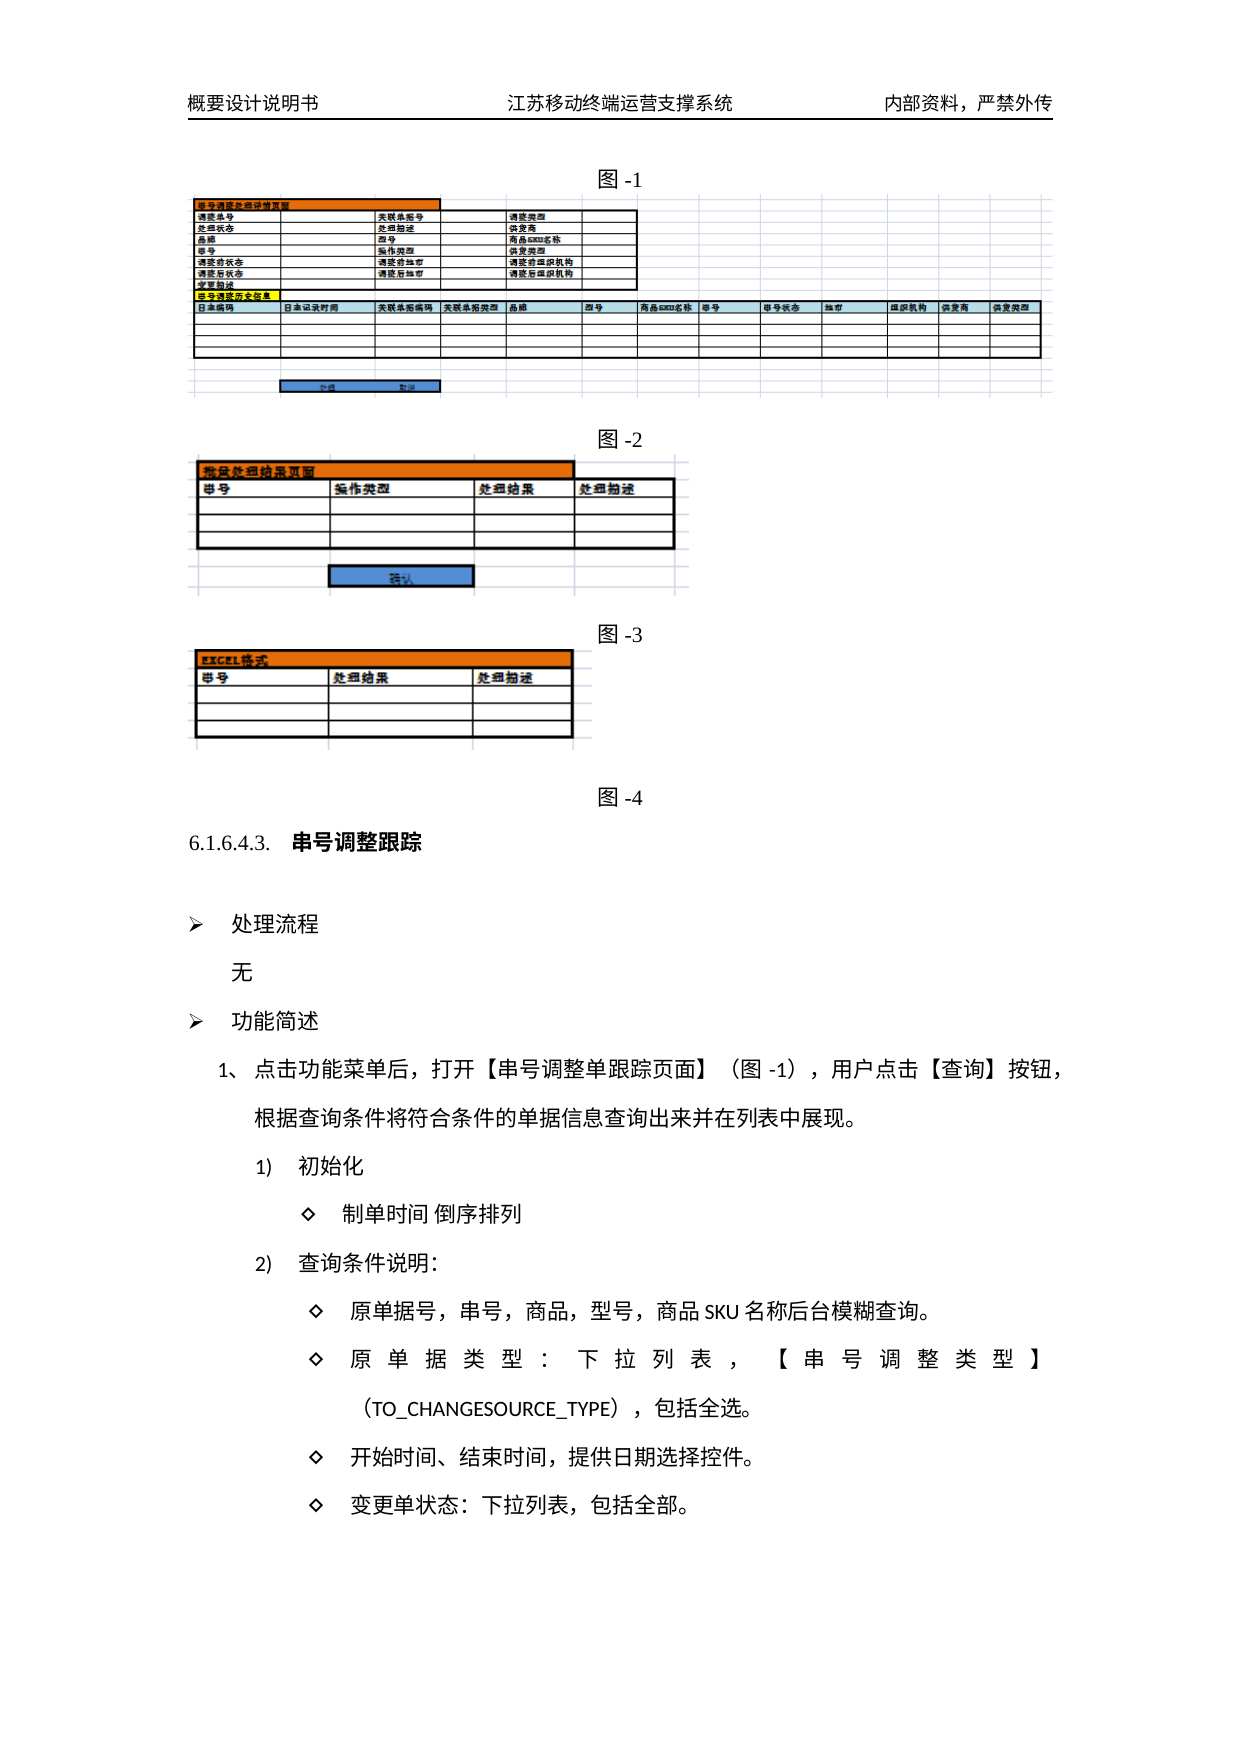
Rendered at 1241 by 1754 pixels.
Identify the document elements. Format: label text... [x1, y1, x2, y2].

text 图 -1 [187, 162, 1053, 194]
picture [187, 194, 1053, 398]
list 制单时间 倒序排列 [298, 1197, 1053, 1229]
list 无 [231, 955, 1053, 987]
list 功能简述 [187, 1003, 1053, 1036]
picture [187, 454, 689, 596]
text 图 -2 [187, 422, 1053, 454]
list 初始化 [254, 1149, 1053, 1181]
text 图 -3 [187, 617, 1053, 649]
list 点击功能菜单后，打开【串号调整单跟踪页面】（图 -1），用户点击【查询】按钮，根据查询条件将符合条件的单据信息查询出来并在列表中展现。 [217, 1052, 1053, 1133]
list 原单据类型：下拉列表，【串号调整类型】（TO_CHANGESOURCE_TYPE），包括全选。 [306, 1342, 1053, 1423]
list 变更单状态：下拉列表，包括全部。 [306, 1487, 1053, 1520]
list 查询条件说明： [254, 1245, 1053, 1278]
subtitle 串号调整跟踪 [188, 824, 1053, 857]
picture [187, 649, 593, 750]
list 处理流程 [187, 907, 1053, 939]
list 原单据号，串号，商品，型号，商品SKU名称后台模糊查询。 [306, 1294, 1053, 1326]
text 图 -4 [187, 779, 1053, 812]
list 开始时间、结束时间，提供日期选择控件。 [306, 1439, 1053, 1472]
